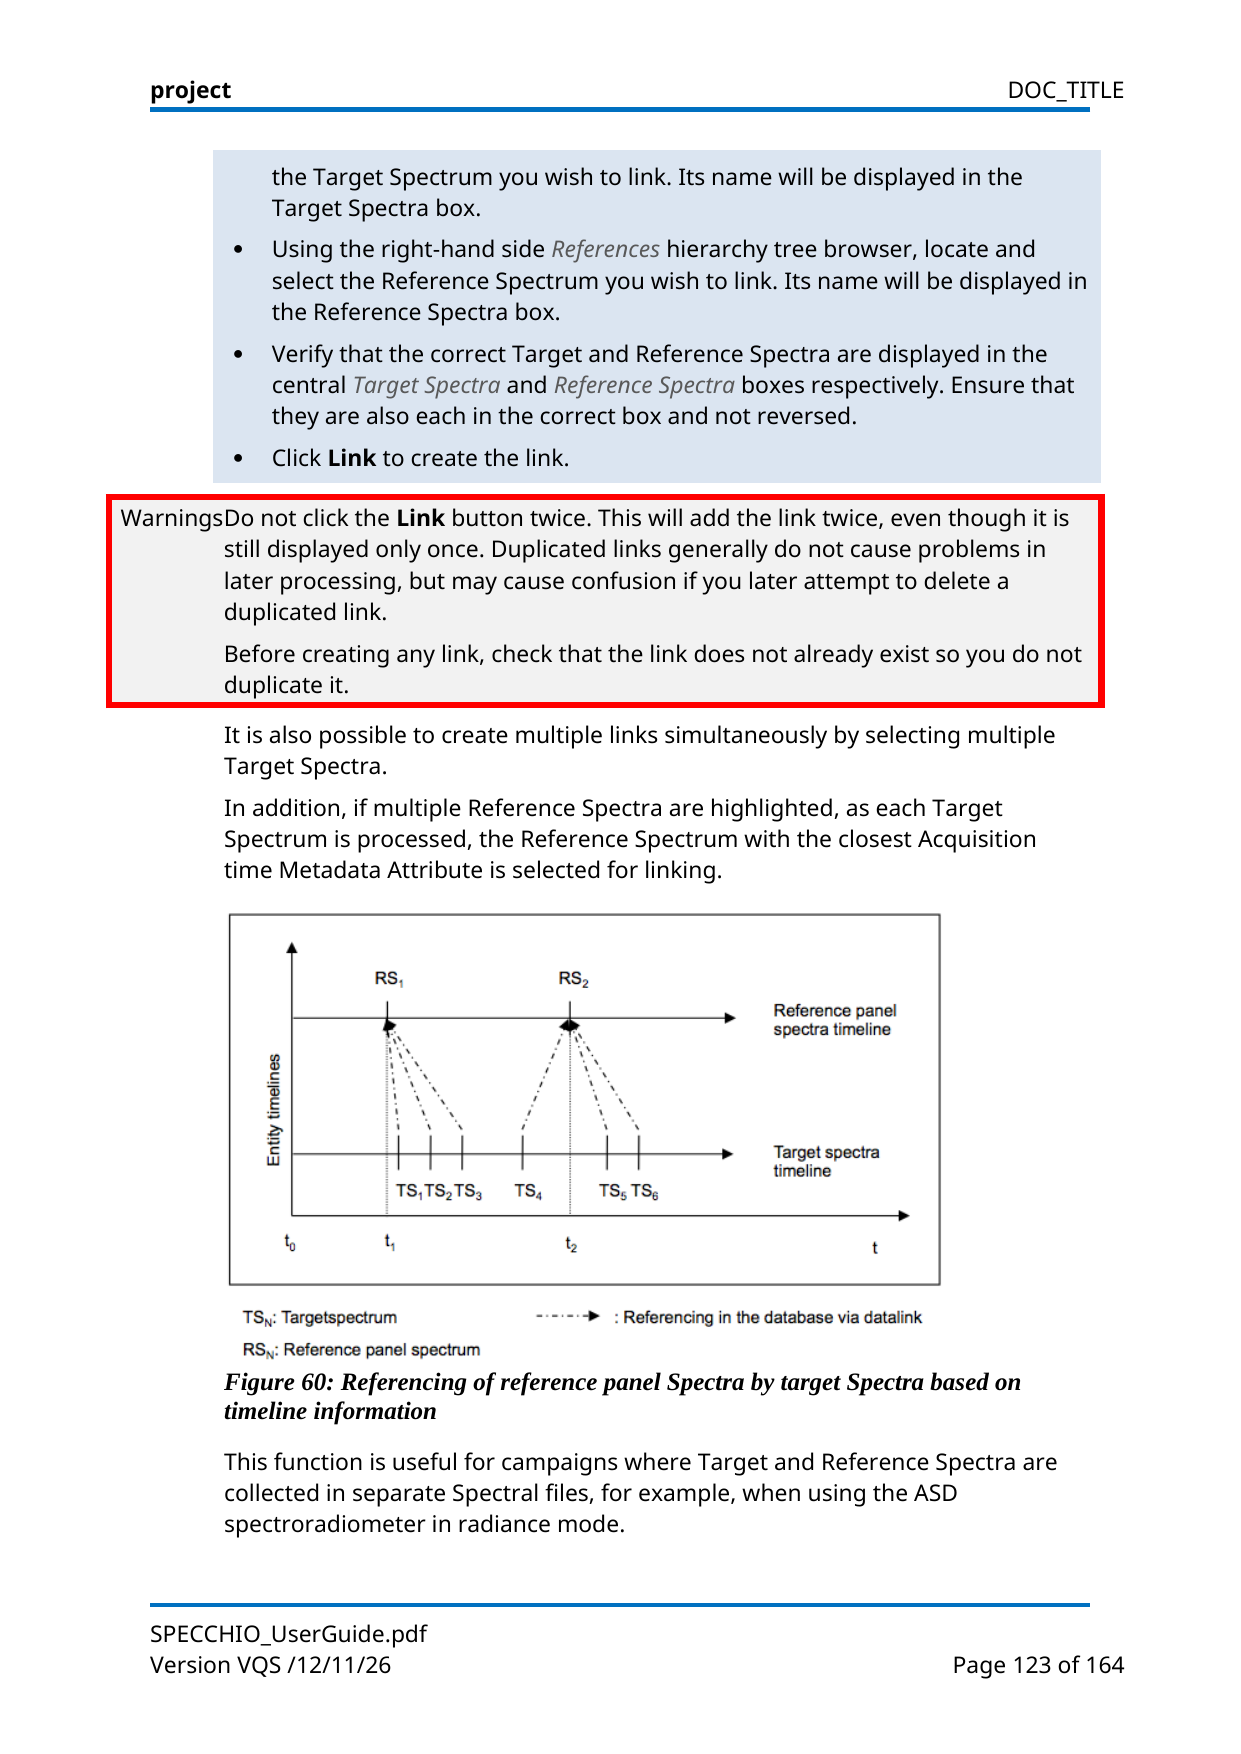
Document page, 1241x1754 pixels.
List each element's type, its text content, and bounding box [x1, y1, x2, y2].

picture [223, 906, 951, 1368]
text It is also possible to create multiple links simultaneously by selecting multiple Target Spectra. [224, 719, 1090, 781]
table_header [213, 150, 1101, 483]
text In addition, if multiple Reference Spectra are highlighted, as each Target Spectrum is processed, the Reference Spectrum with the closest Acquisition time Metadata Attribute is selected for linking. [224, 792, 1090, 885]
text This function is useful for campaigns where Target and Reference Spectra are collected in separate Spectral files, for example, when using the ASD spectroradiometer in radiance mode. [224, 1446, 1090, 1539]
text Before creating any link, check that the link does not already exist so you do not duplicate it. [112, 629, 1098, 702]
text Warnings Do not click the Link button twice. This will add the link twice, even though it is still displayed only once. Duplicated links generally do not cause problems in later processing, but may cause confusion if you later attempt to delete a duplicated link. [112, 500, 1098, 627]
text Figure 60: Referencing of reference panel Spectra by target Spectra based on timeline information [224, 1367, 1090, 1425]
